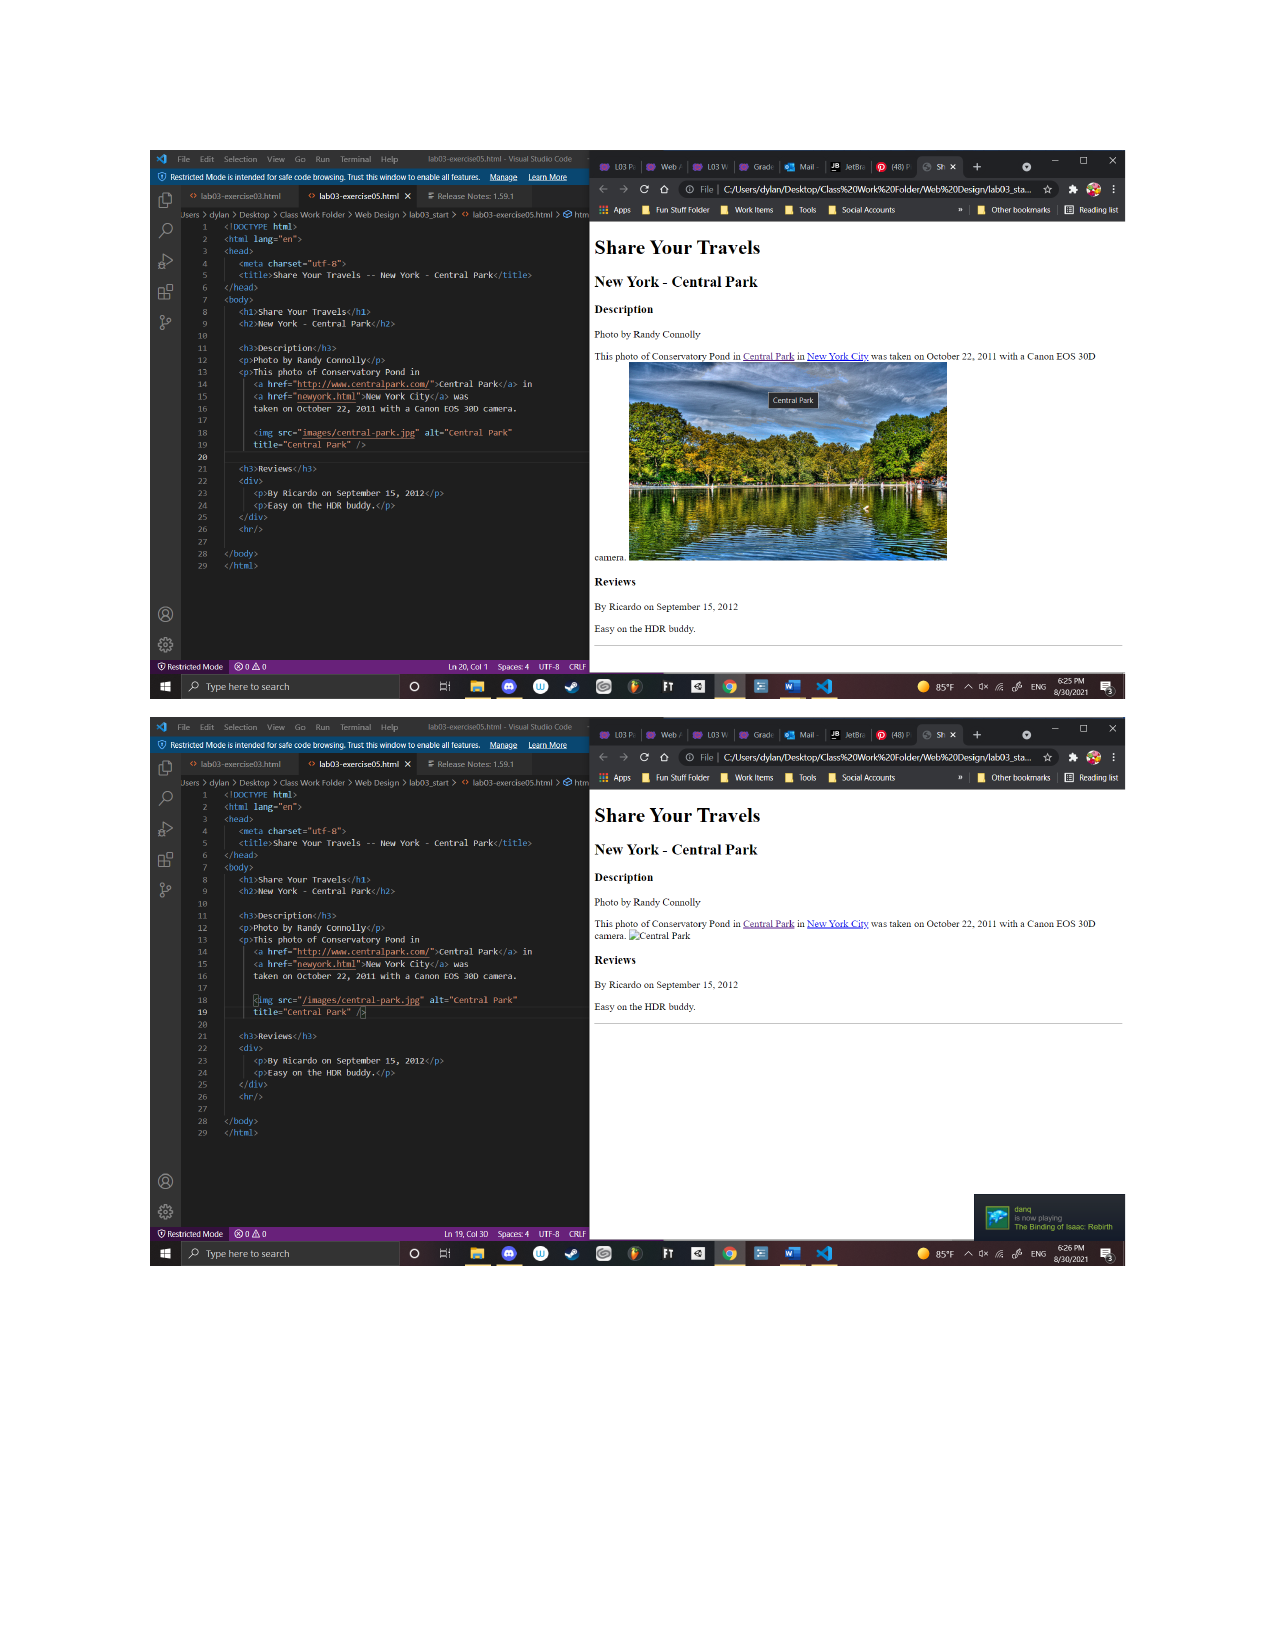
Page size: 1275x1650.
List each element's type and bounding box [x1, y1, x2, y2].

picture [150, 150, 1125, 699]
picture [150, 717, 1125, 1266]
